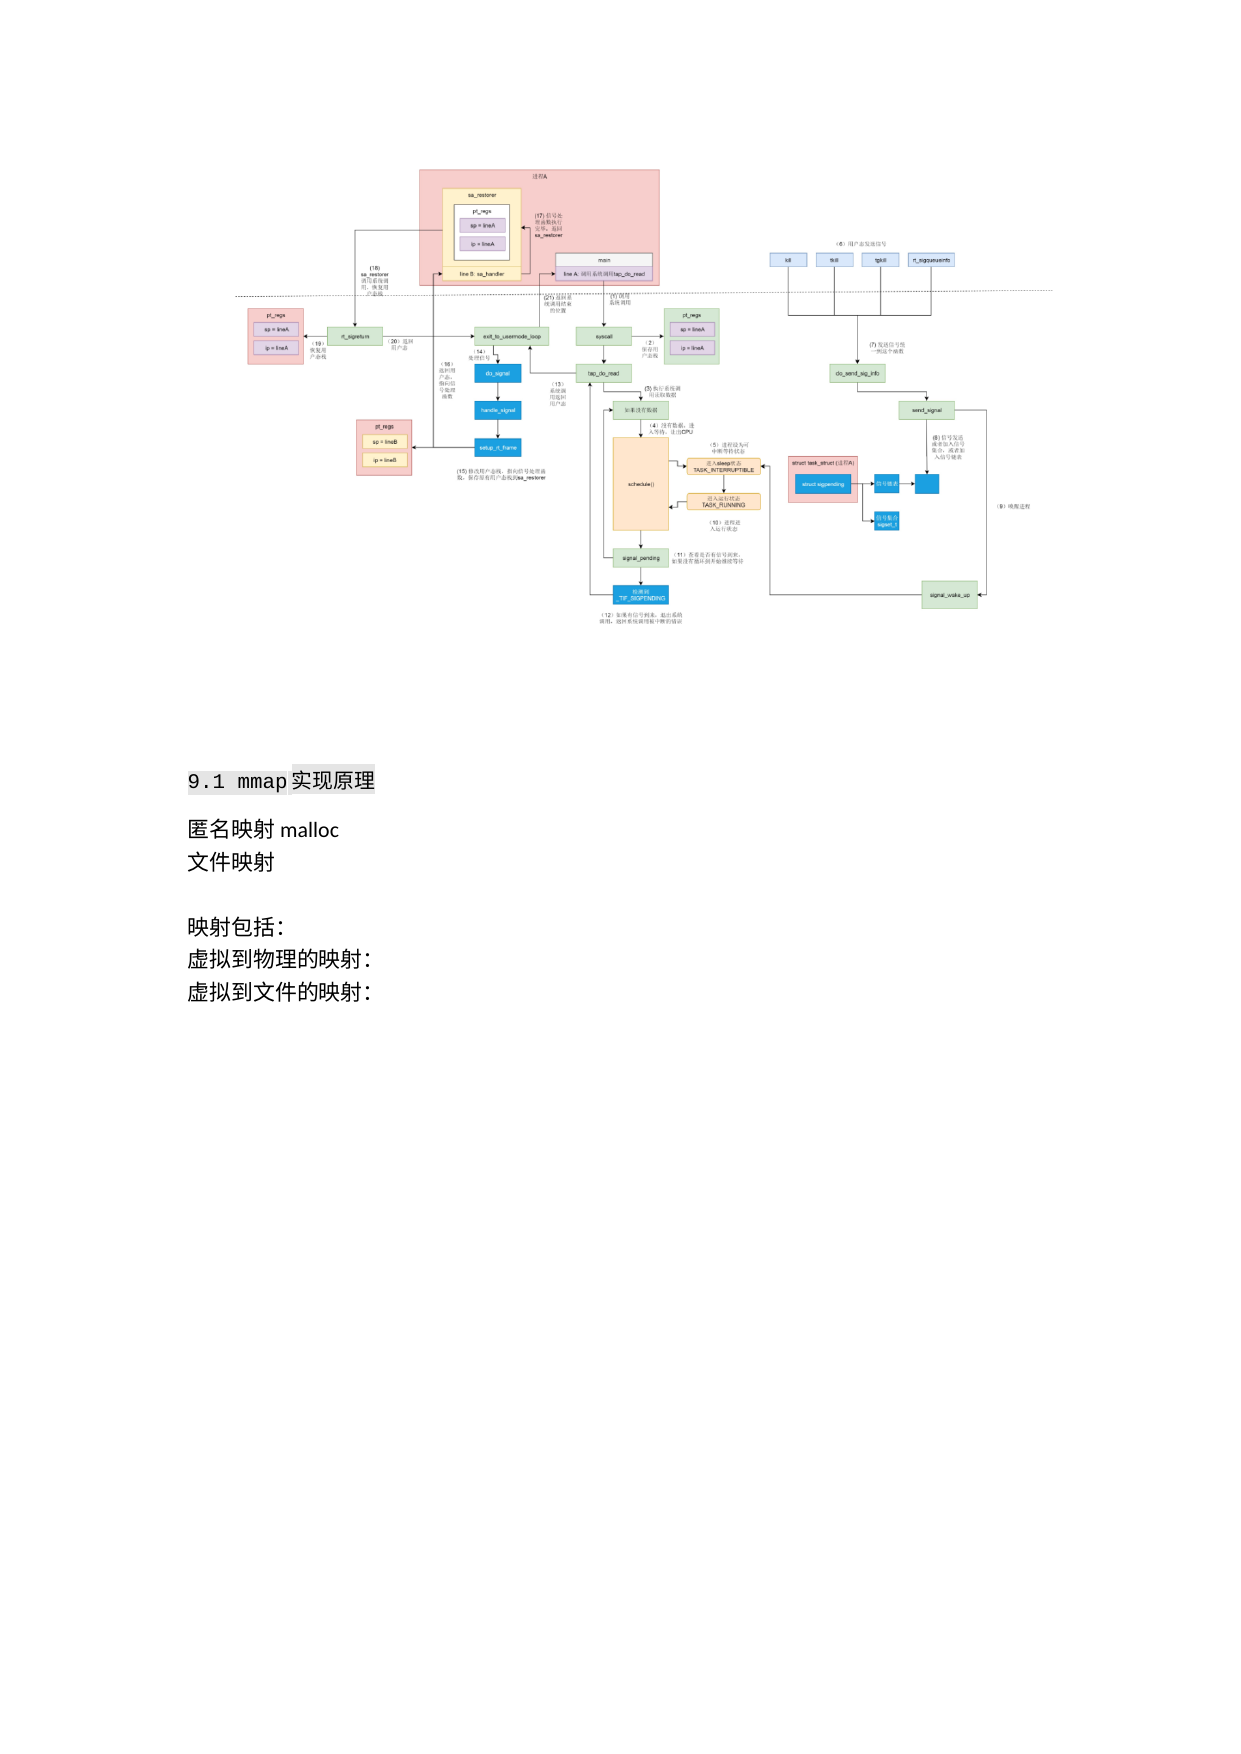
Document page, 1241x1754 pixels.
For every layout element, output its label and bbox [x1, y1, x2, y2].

picture [187, 162, 1053, 639]
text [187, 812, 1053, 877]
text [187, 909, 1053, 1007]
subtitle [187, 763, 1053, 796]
